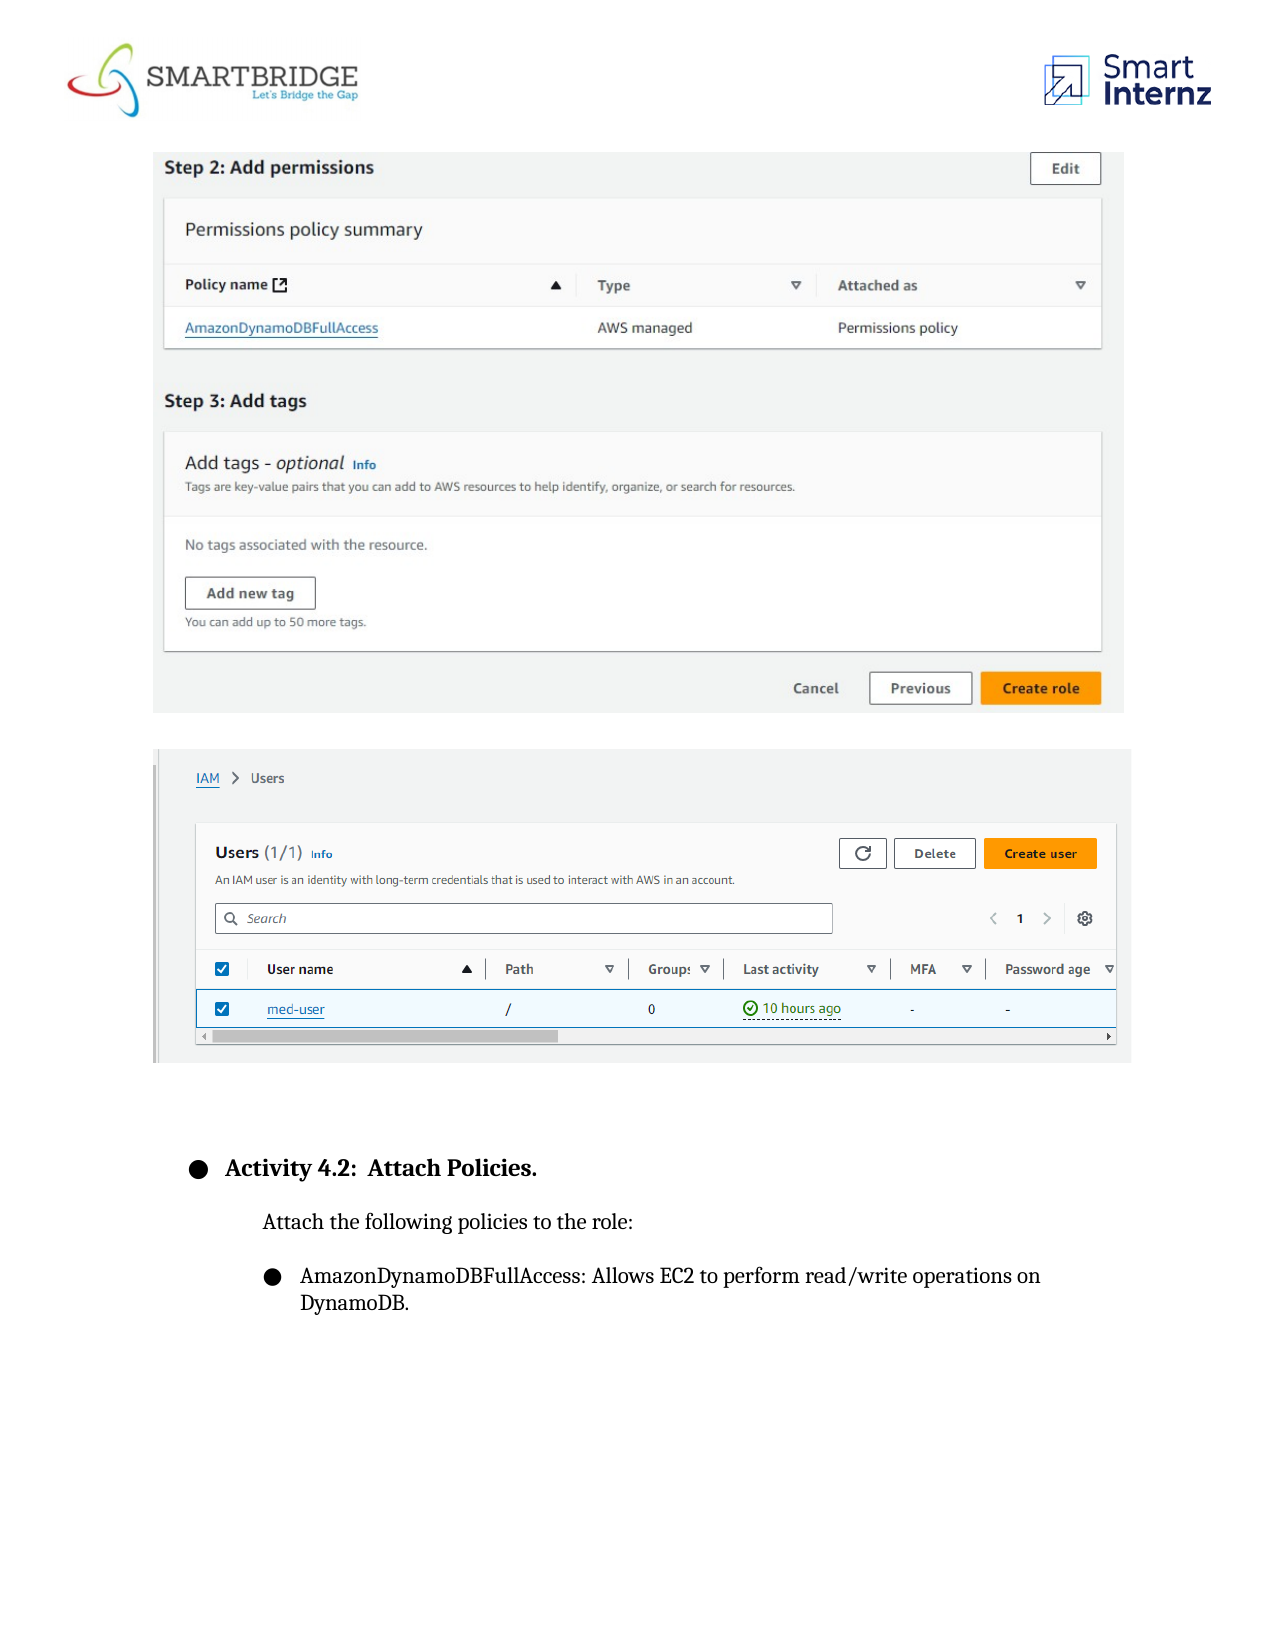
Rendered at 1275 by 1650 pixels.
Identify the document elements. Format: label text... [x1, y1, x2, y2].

picture [153, 152, 1124, 713]
picture [64, 37, 361, 121]
picture [153, 749, 1132, 1063]
text Attach the following policies to the role: [262, 1208, 1237, 1235]
list AmazonDynamoDBFullAccess: Allows EC2 to perform read/write operations on DynamoDB. [262, 1259, 1078, 1316]
subtitle Activity 4.2: Attach Policies. [187, 1149, 1237, 1183]
picture [1039, 54, 1216, 105]
